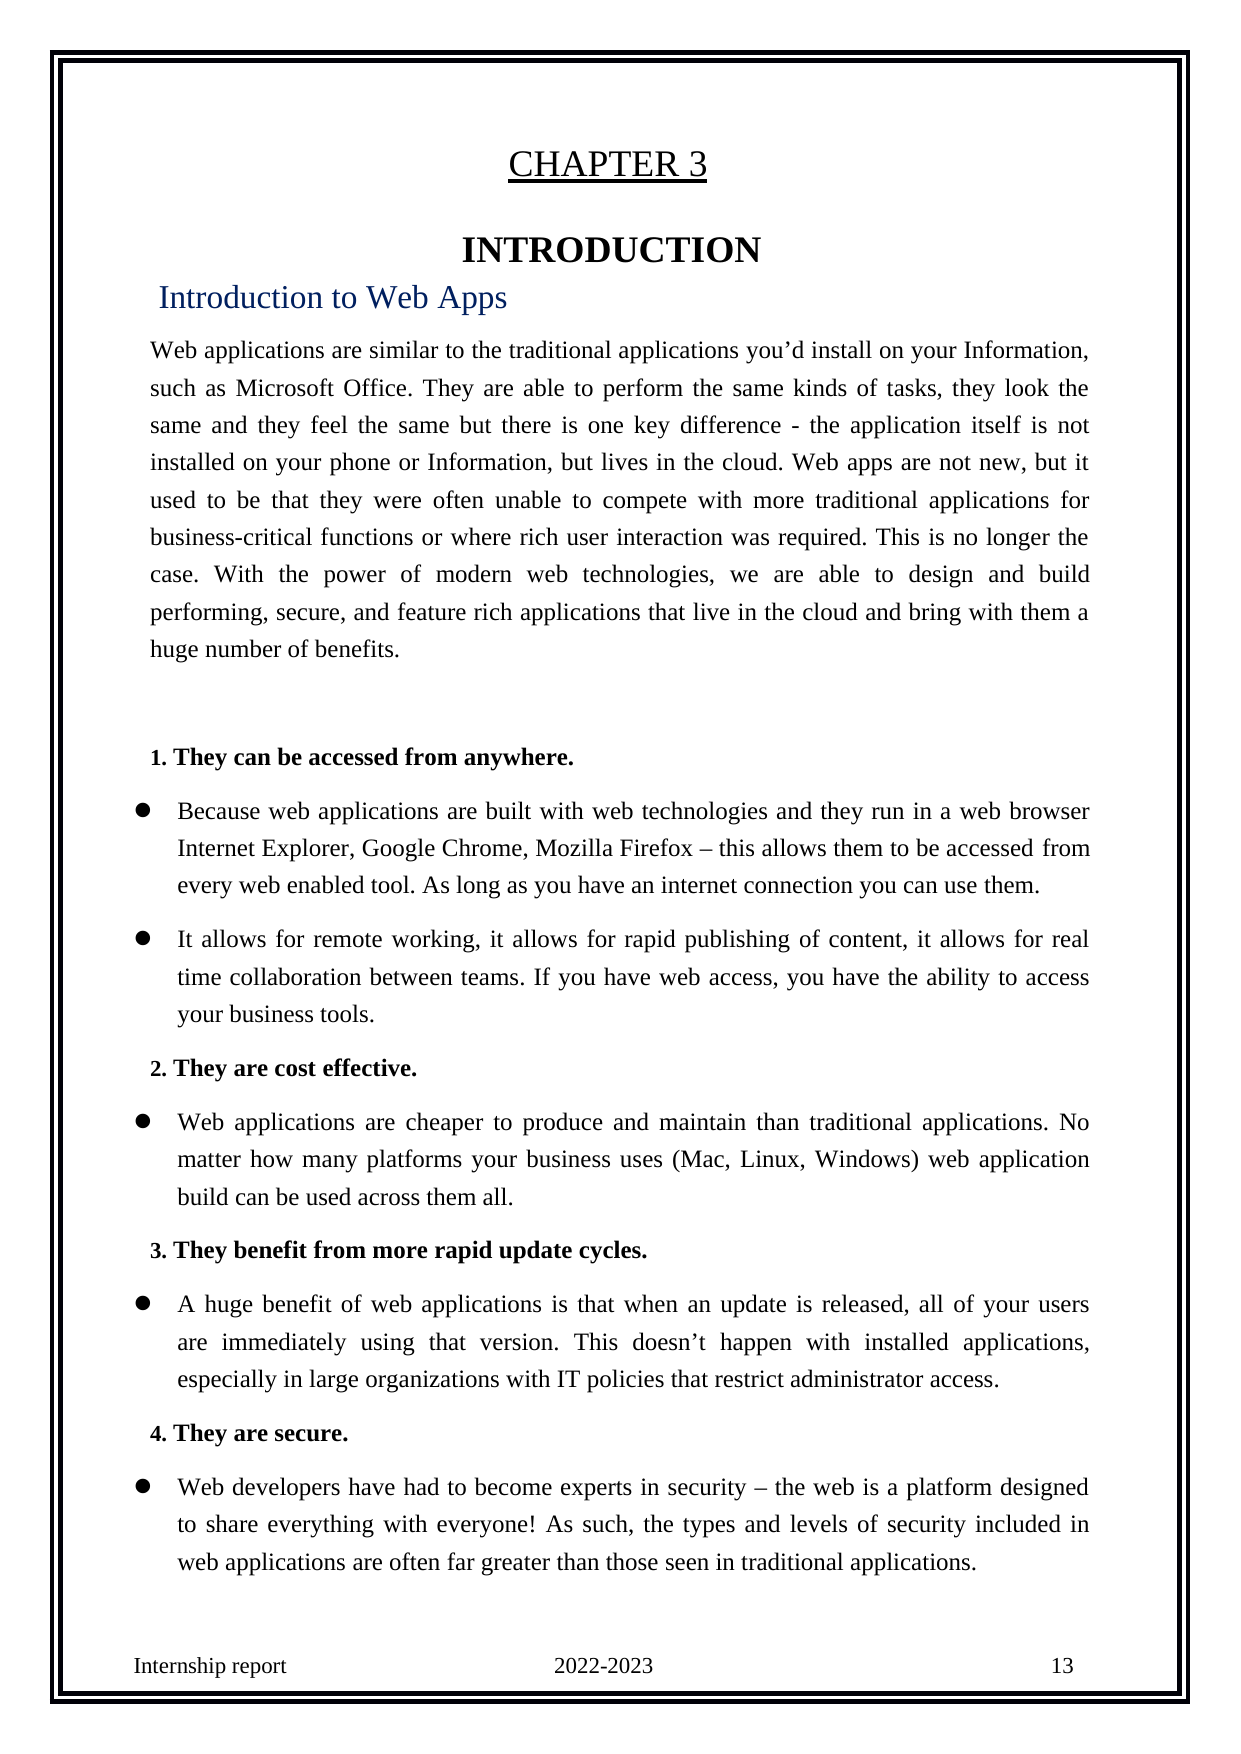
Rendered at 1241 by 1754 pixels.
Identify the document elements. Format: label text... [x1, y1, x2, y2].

text Introduction to Web Apps [133, 278, 1113, 316]
list A huge benefit of web applications is that when an update is released, all of your users are immediately using that version. This doesn’t happen with installed applications, especially in large organizations with IT policies that restrict administrator access. [133, 1289, 1090, 1393]
subtitle They are cost effective. [150, 1053, 1113, 1081]
subtitle They can be accessed from anywhere. [150, 742, 1113, 771]
list Web developers have had to become experts in security – the web is a platform designed to share everything with everyone! As such, the types and levels of security included in web applications are often far greater than those seen in traditional applications. [133, 1472, 1090, 1576]
text INTRODUCTION [133, 228, 1113, 271]
text CHAPTER 3 [508, 142, 1113, 185]
list Web applications are cheaper to produce and maintain than traditional applications. No matter how many platforms your business uses (Mac, Linux, Windows) web application build can be used across them all. [133, 1107, 1090, 1210]
subtitle They benefit from more rapid update cycles. [150, 1236, 1113, 1264]
subtitle They are secure. [150, 1418, 1113, 1447]
text Web applications are similar to the traditional applications you’d install on your Information, such as Microsoft Office. They are able to perform the same kinds of tasks, they look the same and they feel the same but there is one key difference - the application itself is not installed on your phone or Information, but lives in the cloud. Web apps are not new, but it used to be that they were often unable to compete with more traditional applications for business-critical functions or where rich user interaction was required. This is no longer the case. With the power of modern web technologies, we are able to design and build performing, secure, and feature rich applications that live in the cloud and bring with them a huge number of benefits. [150, 336, 1090, 663]
list It allows for remote working, it allows for rapid publishing of content, it allows for real time collaboration between teams. If you have web access, you have the ability to access your business tools. [133, 924, 1091, 1028]
list Because web applications are built with web technologies and they run in a web browser Internet Explorer, Google Chrome, Mozilla Firefox – this allows them to be accessed from every web enabled tool. As long as you have an internet connection you can use them. [133, 796, 1091, 899]
